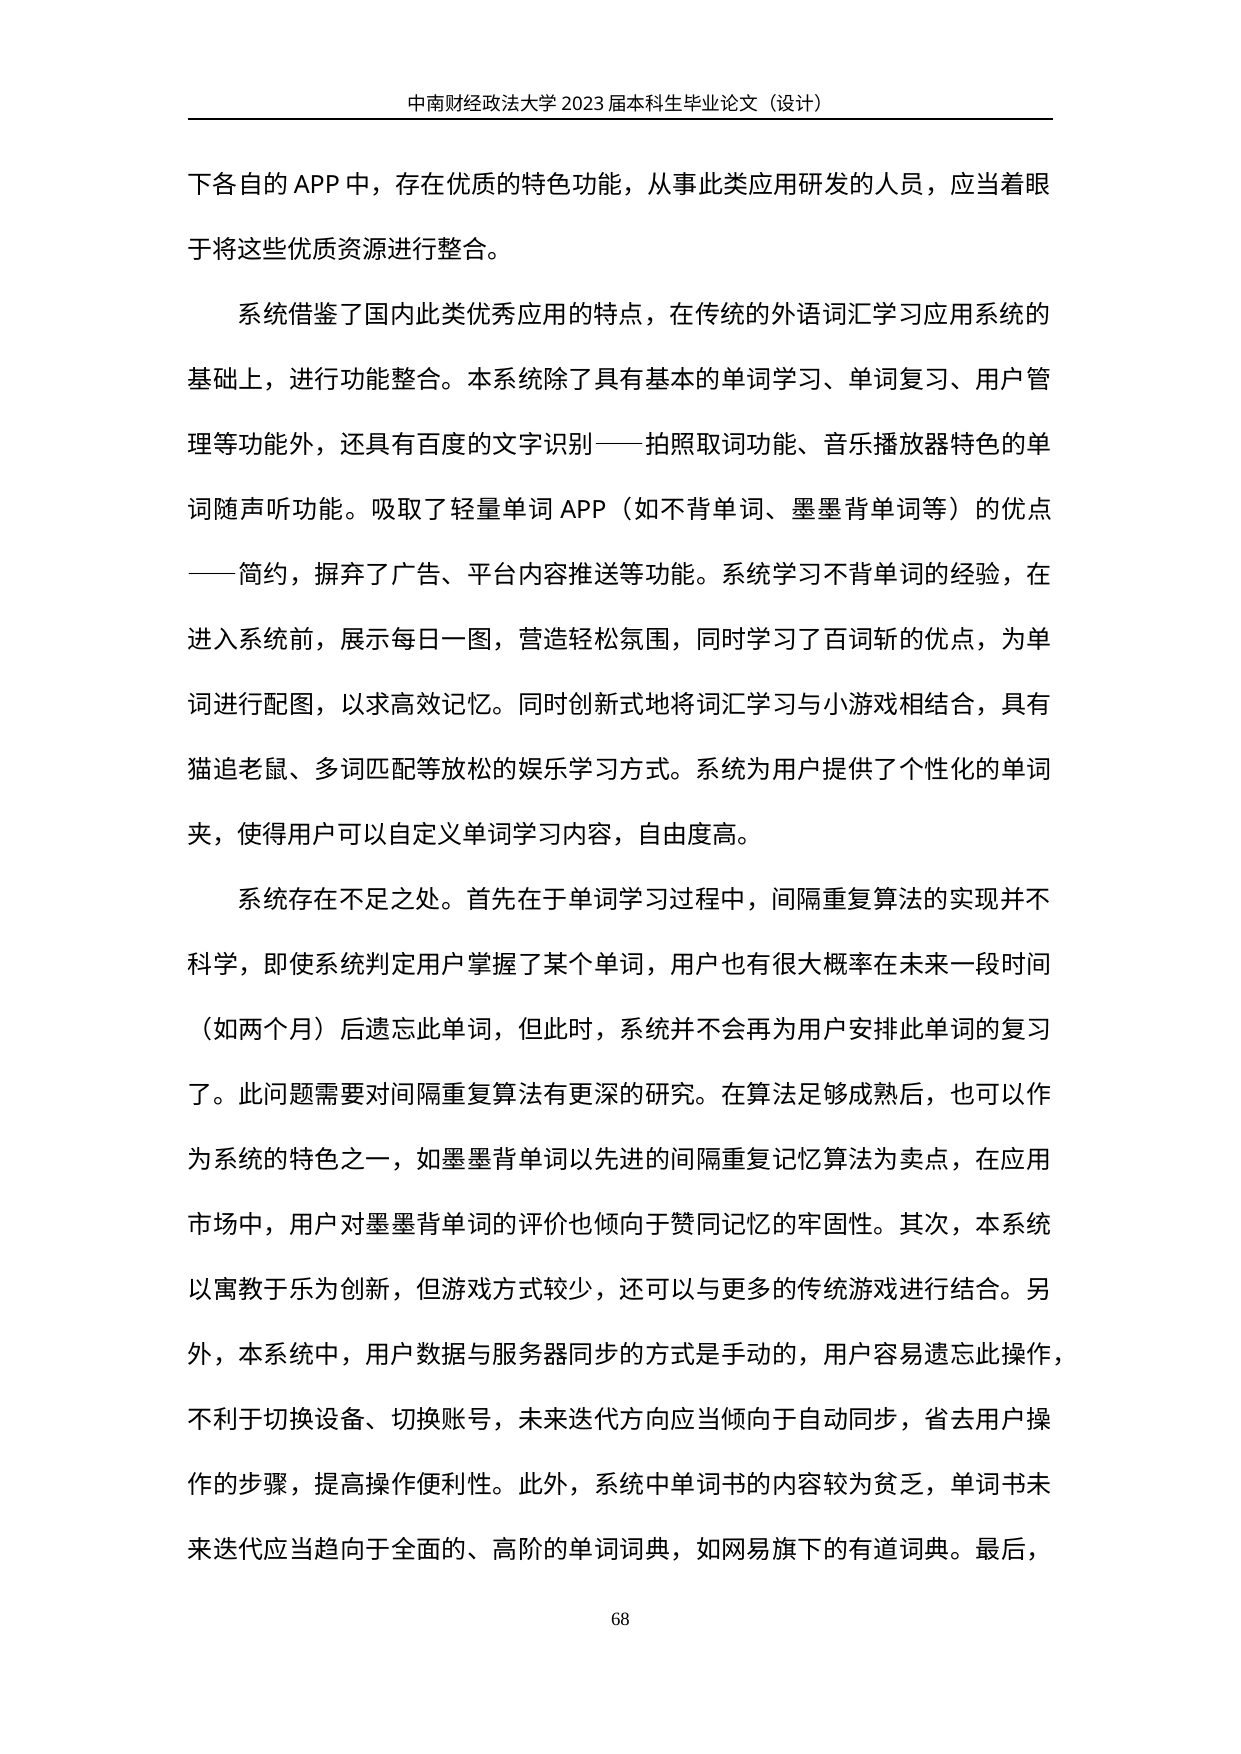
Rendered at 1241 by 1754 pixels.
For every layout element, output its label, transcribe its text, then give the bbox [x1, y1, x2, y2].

text 系统借鉴了国内此类优秀应用的特点，在传统的外语词汇学习应用系统的基础上，进行功能整合。本系统除了具有基本的单词学习、单词复习、用户管理等功能外，还具有百度的文字识别——拍照取词功能、音乐播放器特色的单词随声听功能。吸取了轻量单词APP（如不背单词、墨墨背单词等）的优点——简约，摒弃了广告、平台内容推送等功能。系统学习不背单词的经验，在进入系统前，展示每日一图，营造轻松氛围，同时学习了百词斩的优点，为单词进行配图，以求高效记忆。同时创新式地将词汇学习与小游戏相结合，具有猫追老鼠、多词匹配等放松的娱乐学习方式。系统为用户提供了个性化的单词夹，使得用户可以自定义单词学习内容，自由度高。 [187, 280, 1053, 865]
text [187, 865, 1053, 1580]
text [187, 150, 1053, 280]
